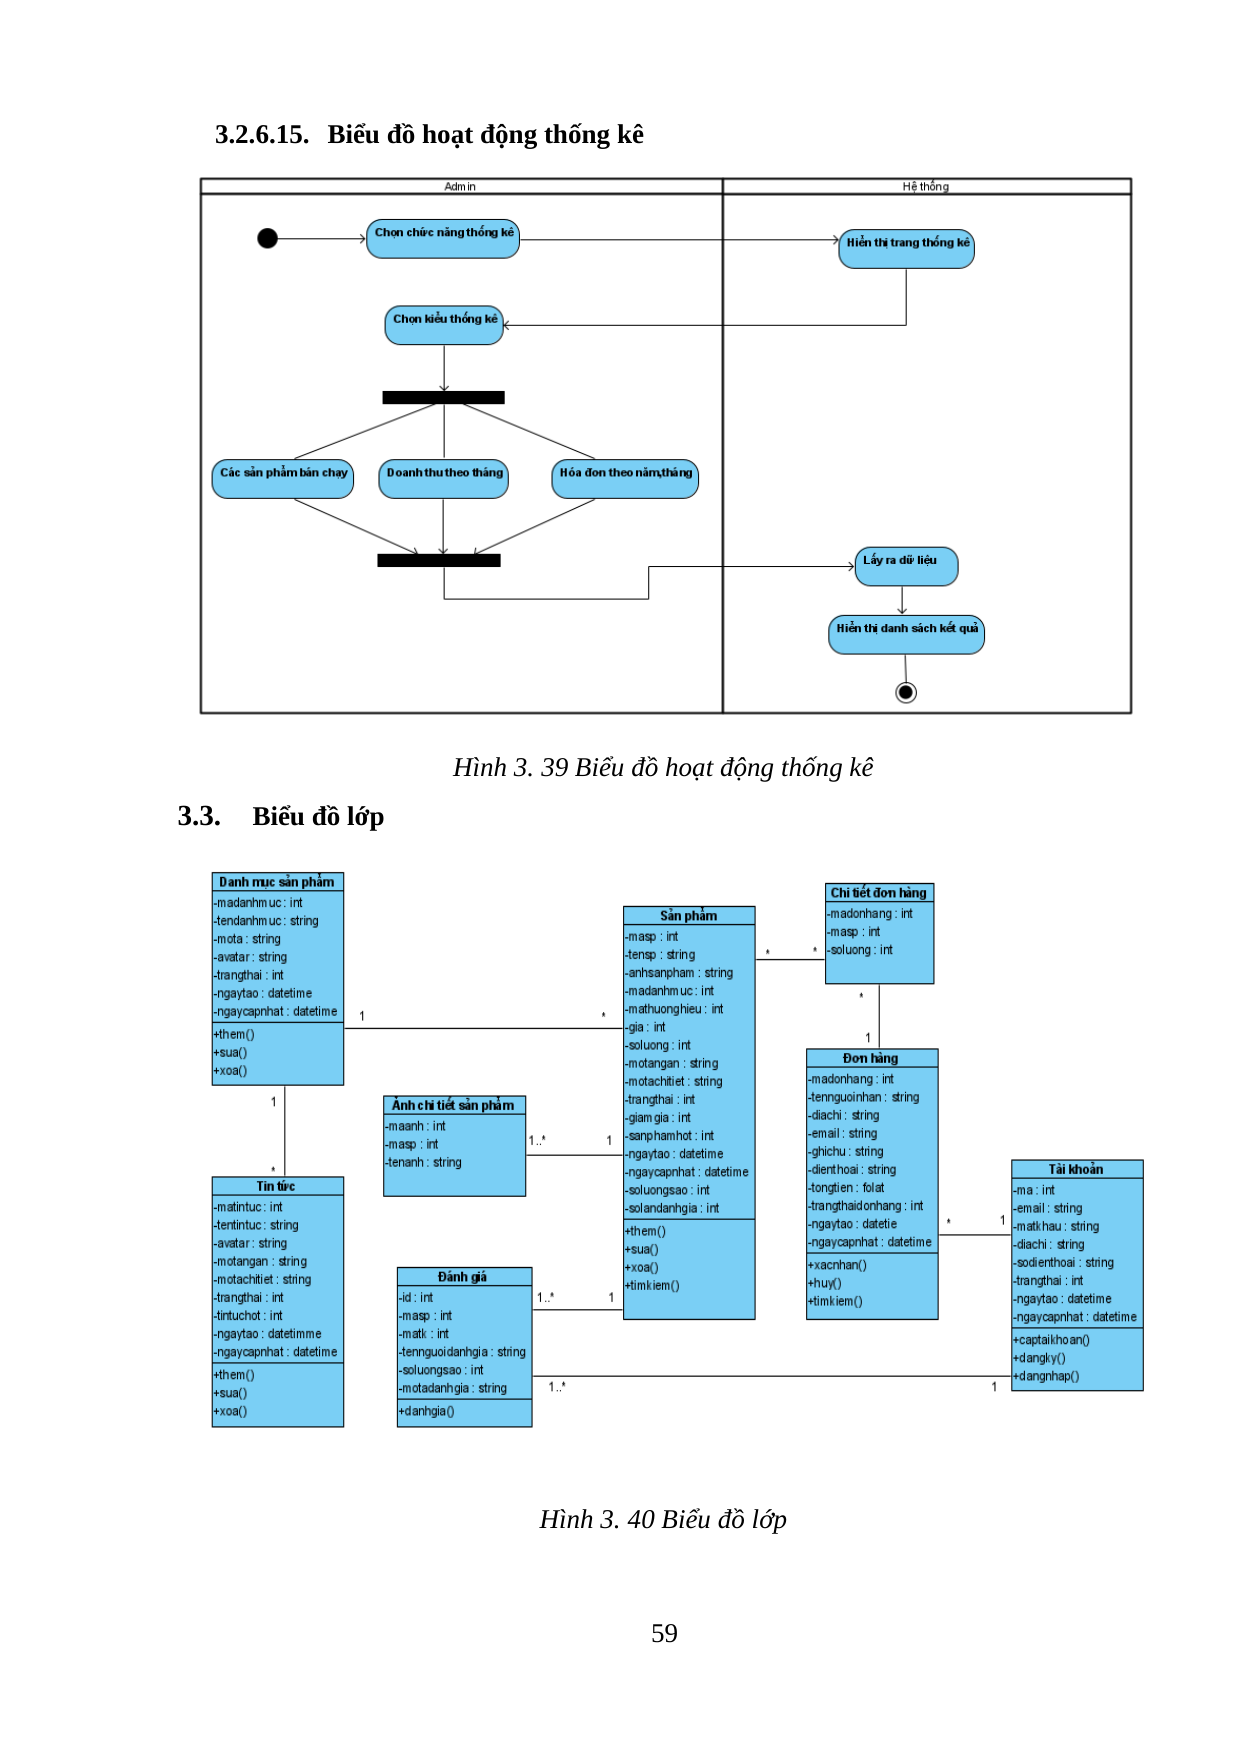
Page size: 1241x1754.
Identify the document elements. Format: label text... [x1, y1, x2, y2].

subtitle Biểu đồ lớp [177, 798, 1152, 831]
picture [177, 848, 1167, 1488]
picture [177, 164, 1153, 736]
subtitle Biểu đồ hoạt động thống kê [215, 118, 1152, 149]
